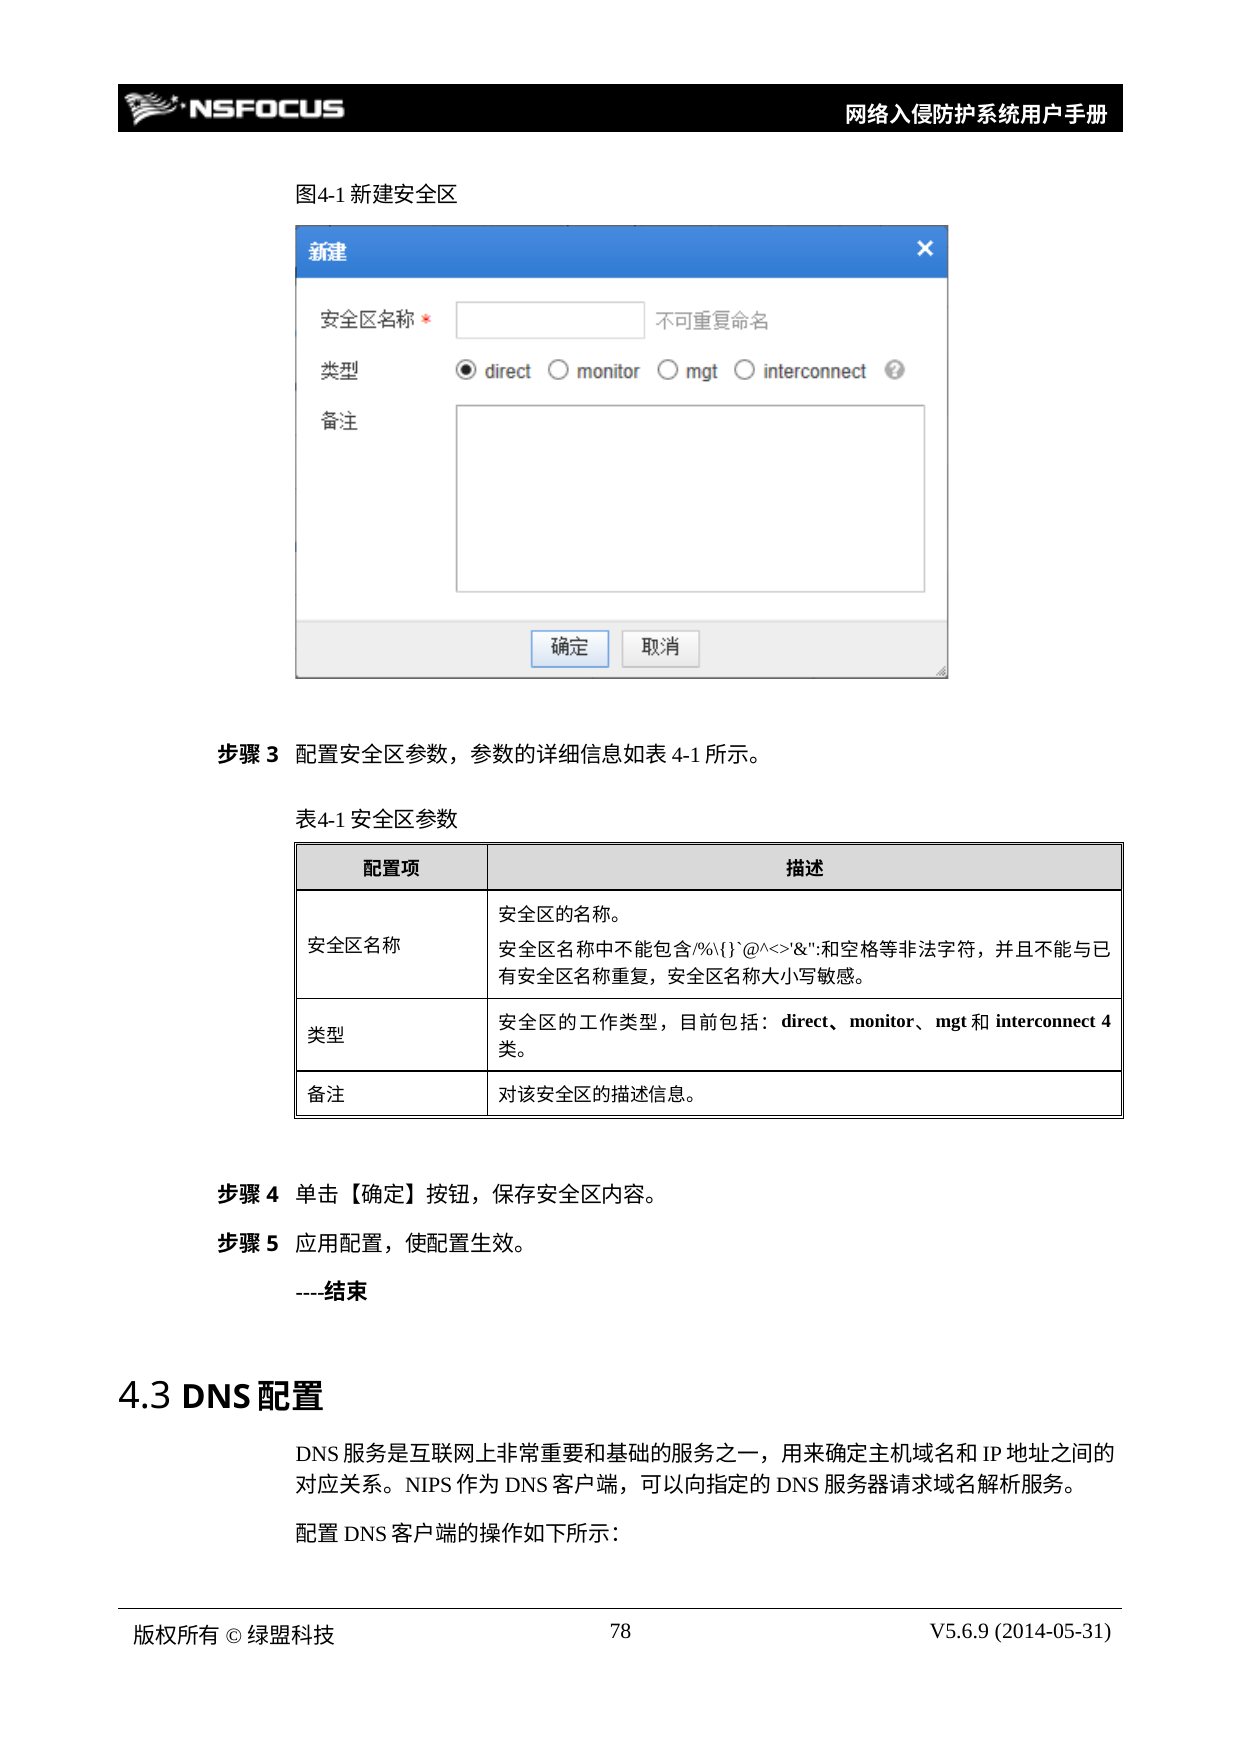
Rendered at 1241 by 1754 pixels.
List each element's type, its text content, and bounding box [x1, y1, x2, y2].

picture [295, 225, 949, 679]
table_cell 安全区的名称。 安全区名称中不能包含/%\{}`@^<>'&":和空格等非法字符，并且不能与已有安全区名称重复，安全区名称大小写敏感。 [488, 891, 1121, 997]
text 应用配置，使配置生效。 [279, 1226, 1122, 1257]
text ----结束 [295, 1274, 1122, 1306]
table_header 描述 [488, 845, 1121, 889]
table_cell 安全区名称 [297, 891, 487, 997]
text 配置安全区参数，参数的详细信息如表4-3所示。 [279, 737, 1122, 769]
picture [118, 84, 1123, 132]
text 配置DNS客户端的操作如下所示： [295, 1516, 1122, 1547]
table_cell 对该安全区的描述信息。 [488, 1072, 1121, 1115]
subtitle DNS配置 [118, 1368, 1122, 1419]
text 安全区参数 [295, 802, 1122, 834]
table_cell 安全区的工作类型，目前包括：direct、monitor、mgt和interconnect 4类。 [488, 999, 1121, 1070]
table_header 配置项 [297, 845, 487, 889]
text DNS服务是互联网上非常重要和基础的服务之一，用来确定主机域名和IP地址之间的对应关系。NIPS作为DNS客户端，可以向指定的DNS服务器请求域名解析服务。 [295, 1436, 1122, 1499]
text 新建安全区 [295, 177, 1122, 209]
table_cell 类型 [297, 999, 487, 1070]
text 单击【确定】按钮，保存安全区内容。 [279, 1177, 1122, 1209]
table_cell 备注 [297, 1072, 487, 1115]
